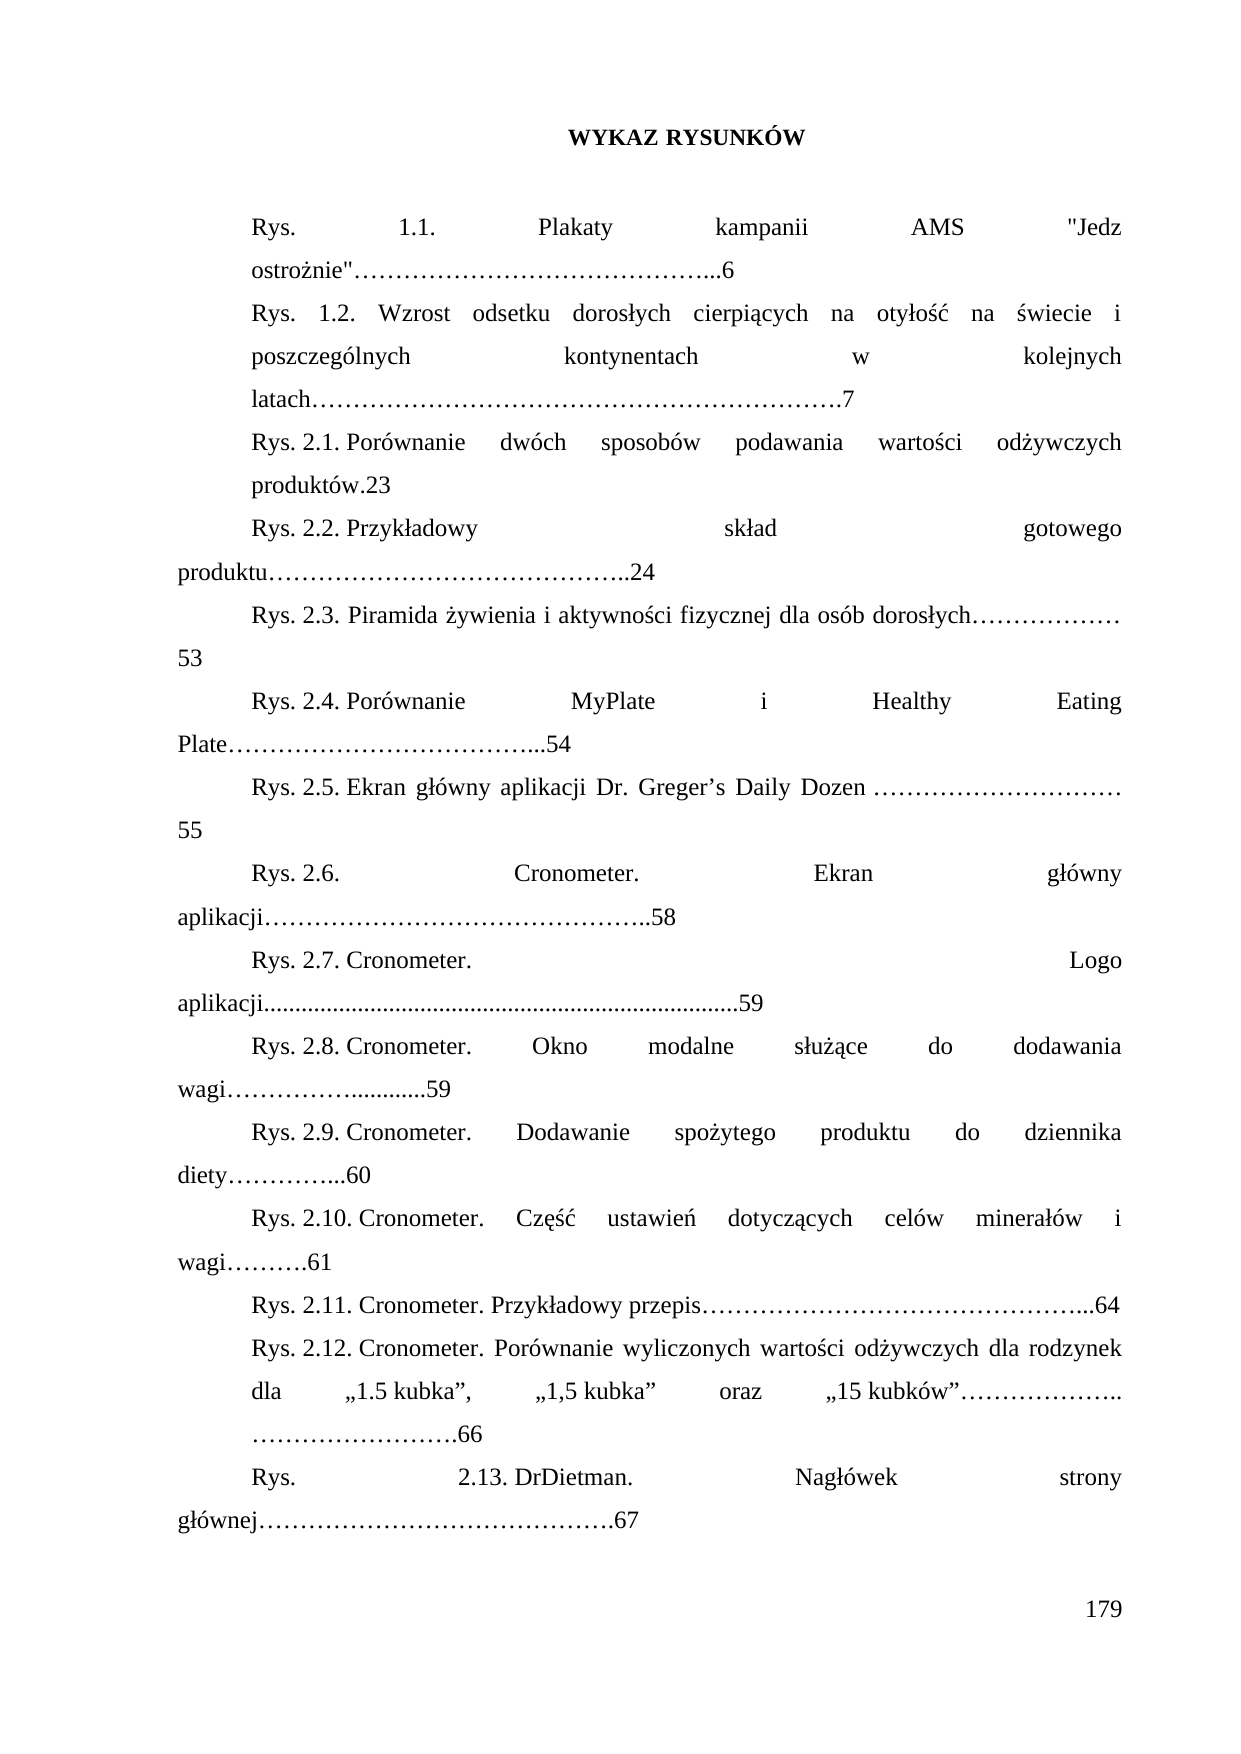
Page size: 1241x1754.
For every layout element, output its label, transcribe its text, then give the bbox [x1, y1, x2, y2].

text Rys. 2.5. Ekran główny aplikacji Dr. Greger’s Daily Dozen …………………………55 [177, 772, 1122, 844]
text Rys. 2.3. Piramida żywienia i aktywności fizycznej dla osób dorosłych………………53 [177, 600, 1122, 672]
subtitle wykaz rysunków [177, 118, 1122, 152]
text Rys. 2.11. Cronometer. Przykładowy przepis………………………………………...64 [177, 1290, 1122, 1318]
text Rys. 2.4. Porównanie MyPlate i Healthy Eating Plate………………………………...54 [177, 686, 1122, 758]
text Rys. 2.6. Cronometer. Ekran główny aplikacji………………………………………..58 [177, 858, 1122, 930]
text Rys. 2.8. Cronometer. Okno modalne służące do dodawania wagi……………............59 [177, 1031, 1122, 1103]
text Rys. 2.10. Cronometer. Część ustawień dotyczących celów minerałów i wagi……….61 [177, 1203, 1122, 1275]
text Rys. 2.9. Cronometer. Dodawanie spożytego produktu do dziennika diety…………...60 [177, 1117, 1122, 1189]
text Rys. 1.2. Wzrost odsetku dorosłych cierpiących na otyłość na świecie i poszczególnych kontynentach w kolejnych latach……………………………………………………….7 [251, 298, 1122, 413]
text Rys. 1.1. Plakaty kampanii AMS "Jedz ostrożnie"……………………………………...6 [251, 212, 1122, 283]
text Rys. 2.12. Cronometer. Porównanie wyliczonych wartości odżywczych dla rodzynek dla „1.5 kubka”, „1,5 kubka” oraz „15 kubków”………………..…………………….66 [251, 1333, 1122, 1448]
text Rys. 2.13. DrDietman. Nagłówek strony głównej…………………………………….67 [177, 1462, 1122, 1534]
text Rys. 2.7. Cronometer. Logo aplikacji............................................................................59 [177, 945, 1122, 1017]
text Rys. 2.1. Porównanie dwóch sposobów podawania wartości odżywczych produktów.23 [251, 427, 1122, 499]
text Rys. 2.2. Przykładowy skład gotowego produktu……………………………………..24 [177, 513, 1122, 585]
